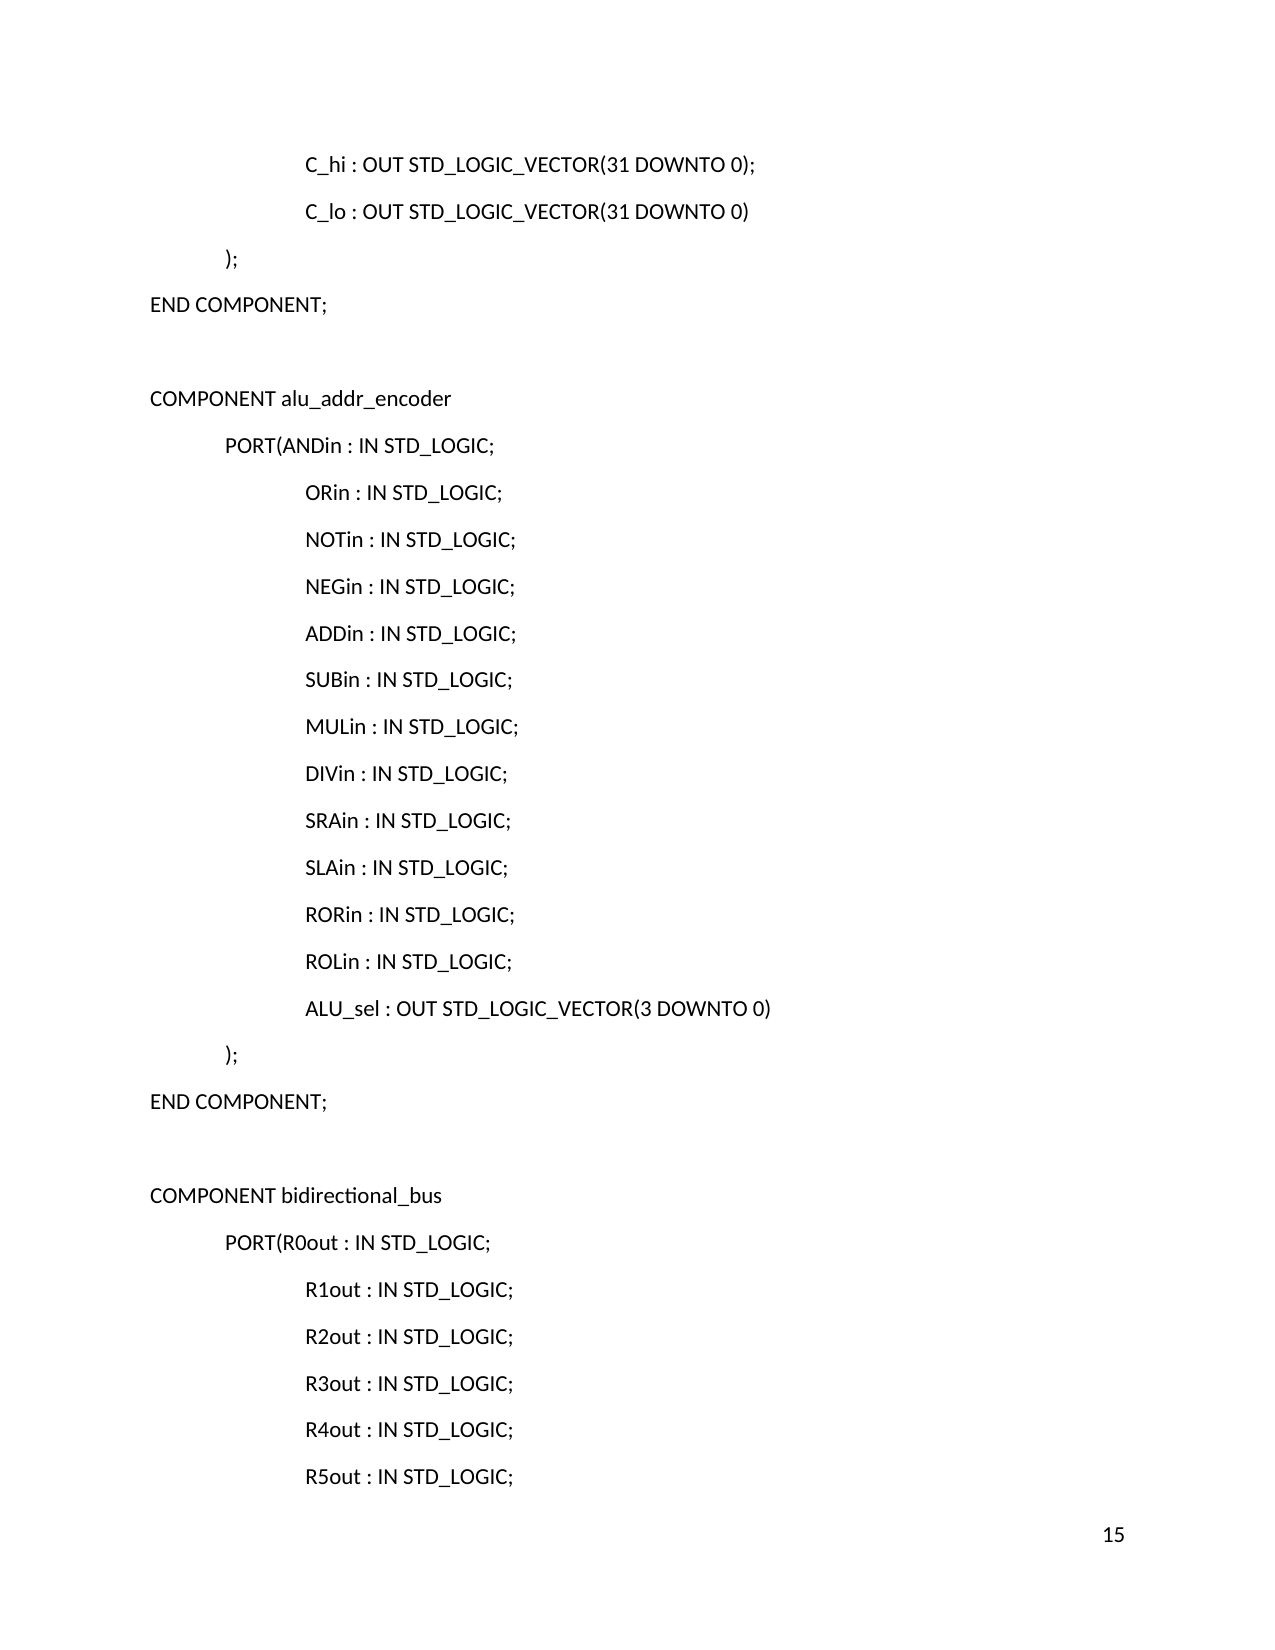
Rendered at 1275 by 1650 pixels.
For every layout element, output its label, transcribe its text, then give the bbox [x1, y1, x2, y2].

text ALU_sel : OUT STD_LOGIC_VECTOR(3 DOWNTO 0) [150, 994, 1125, 1022]
text RORin : IN STD_LOGIC; [150, 900, 1125, 928]
text NEGin : IN STD_LOGIC; [150, 572, 1125, 600]
text R3out : IN STD_LOGIC; [150, 1369, 1125, 1397]
text PORT(R0out : IN STD_LOGIC; [150, 1228, 1125, 1256]
text PORT(ANDin : IN STD_LOGIC; [150, 431, 1125, 459]
text ); [150, 244, 1125, 272]
text COMPONENT alu_addr_encoder [150, 384, 1125, 412]
text R1out : IN STD_LOGIC; [150, 1275, 1125, 1303]
text END COMPONENT; [150, 291, 1125, 319]
text R4out : IN STD_LOGIC; [150, 1416, 1125, 1444]
text MULin : IN STD_LOGIC; [150, 712, 1125, 741]
text NOTin : IN STD_LOGIC; [150, 525, 1125, 553]
text ORin : IN STD_LOGIC; [150, 478, 1125, 506]
text C_hi : OUT STD_LOGIC_VECTOR(31 DOWNTO 0); [150, 150, 1125, 178]
text SLAin : IN STD_LOGIC; [150, 853, 1125, 881]
text DIVin : IN STD_LOGIC; [150, 759, 1125, 787]
text SRAin : IN STD_LOGIC; [150, 806, 1125, 834]
text ); [150, 1041, 1125, 1069]
text C_lo : OUT STD_LOGIC_VECTOR(31 DOWNTO 0) [150, 197, 1125, 225]
text COMPONENT bidirectional_bus [150, 1181, 1125, 1209]
text END COMPONENT; [150, 1087, 1125, 1116]
text ADDin : IN STD_LOGIC; [150, 619, 1125, 647]
text SUBin : IN STD_LOGIC; [150, 666, 1125, 694]
text R5out : IN STD_LOGIC; [150, 1462, 1125, 1491]
text R2out : IN STD_LOGIC; [150, 1322, 1125, 1350]
text ROLin : IN STD_LOGIC; [150, 947, 1125, 975]
